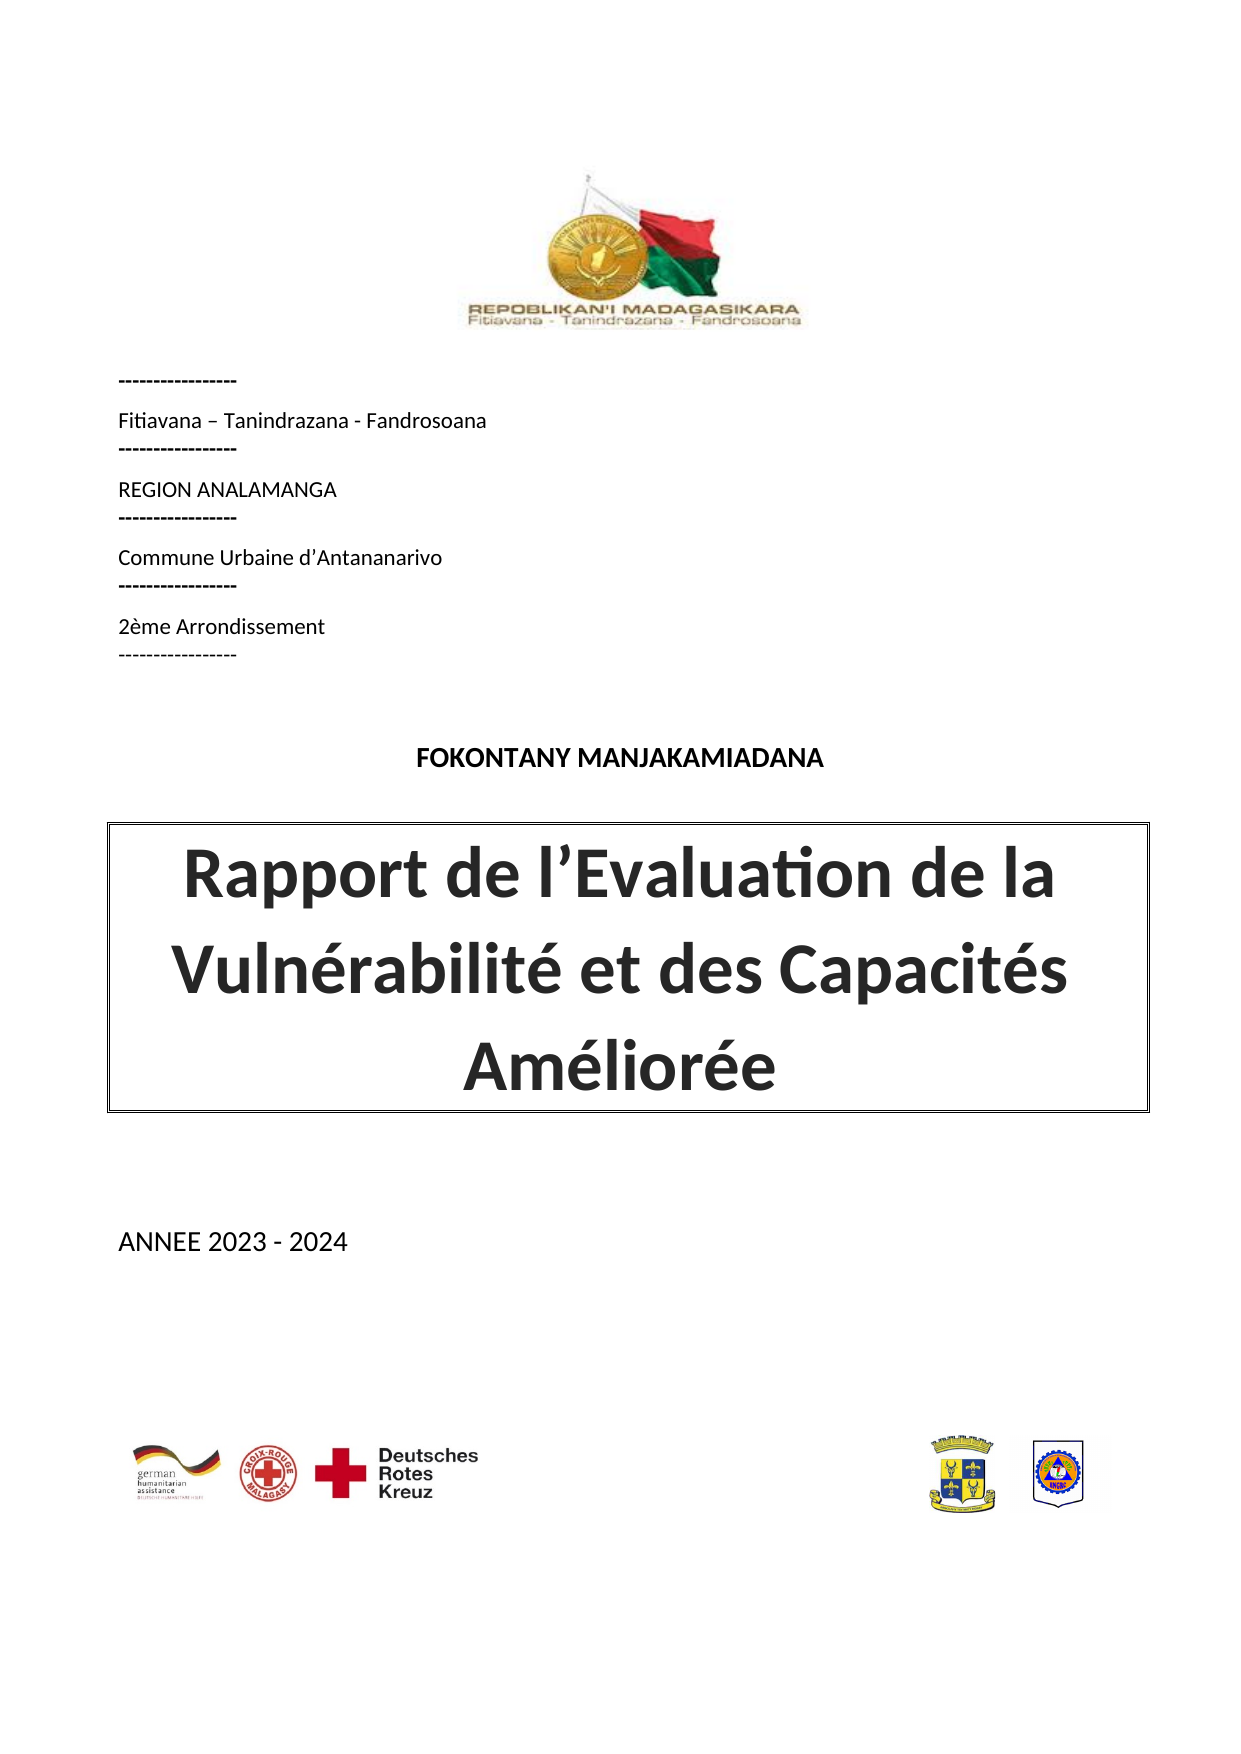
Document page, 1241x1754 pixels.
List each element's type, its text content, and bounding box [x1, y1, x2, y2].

picture [118, 1435, 498, 1513]
text REGION ANALAMANGA [118, 475, 1122, 503]
picture [929, 1435, 996, 1513]
text FOKONTANY MANJAKAMIADANA [118, 739, 1122, 775]
text Rapport de l’Evaluation de la Vulnérabilité et des Capacités Améliorée [110, 825, 1147, 1110]
text ----------------- [118, 434, 1122, 462]
text ANNEE 2023 - 2024 [118, 1223, 1122, 1259]
text ----------------- [118, 503, 1122, 531]
text 2ème Arrondissement [118, 612, 1122, 640]
text Commune Urbaine d’Antananarivo [118, 543, 1122, 571]
picture [358, 155, 907, 346]
text ----------------- [118, 640, 1122, 668]
picture [1008, 1435, 1113, 1513]
text Fitiavana – Tanindrazana - Fandrosoana [118, 406, 1122, 434]
text ----------------- [118, 571, 1122, 599]
text ----------------- [118, 366, 1122, 394]
